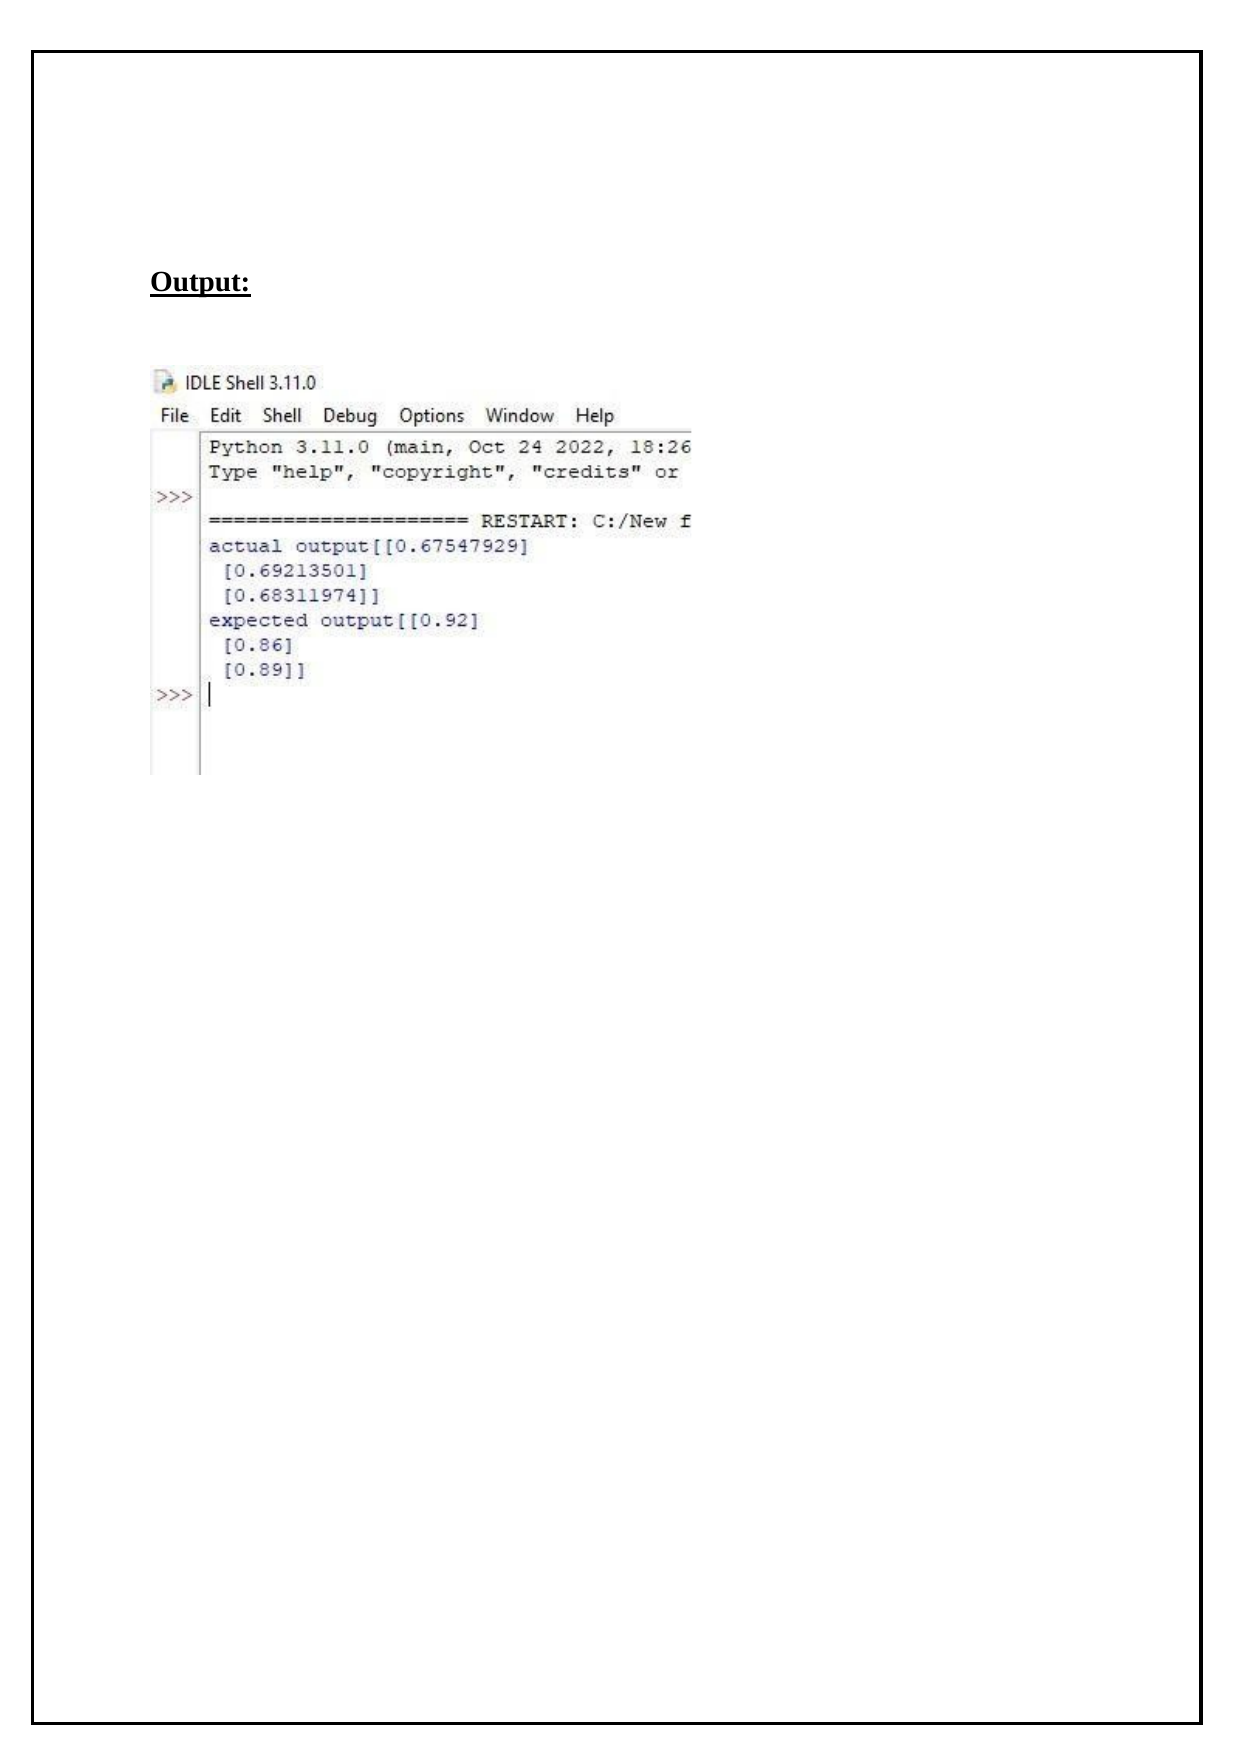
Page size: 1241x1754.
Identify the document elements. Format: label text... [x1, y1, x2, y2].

picture [150, 365, 692, 775]
text Output: [150, 264, 1199, 298]
